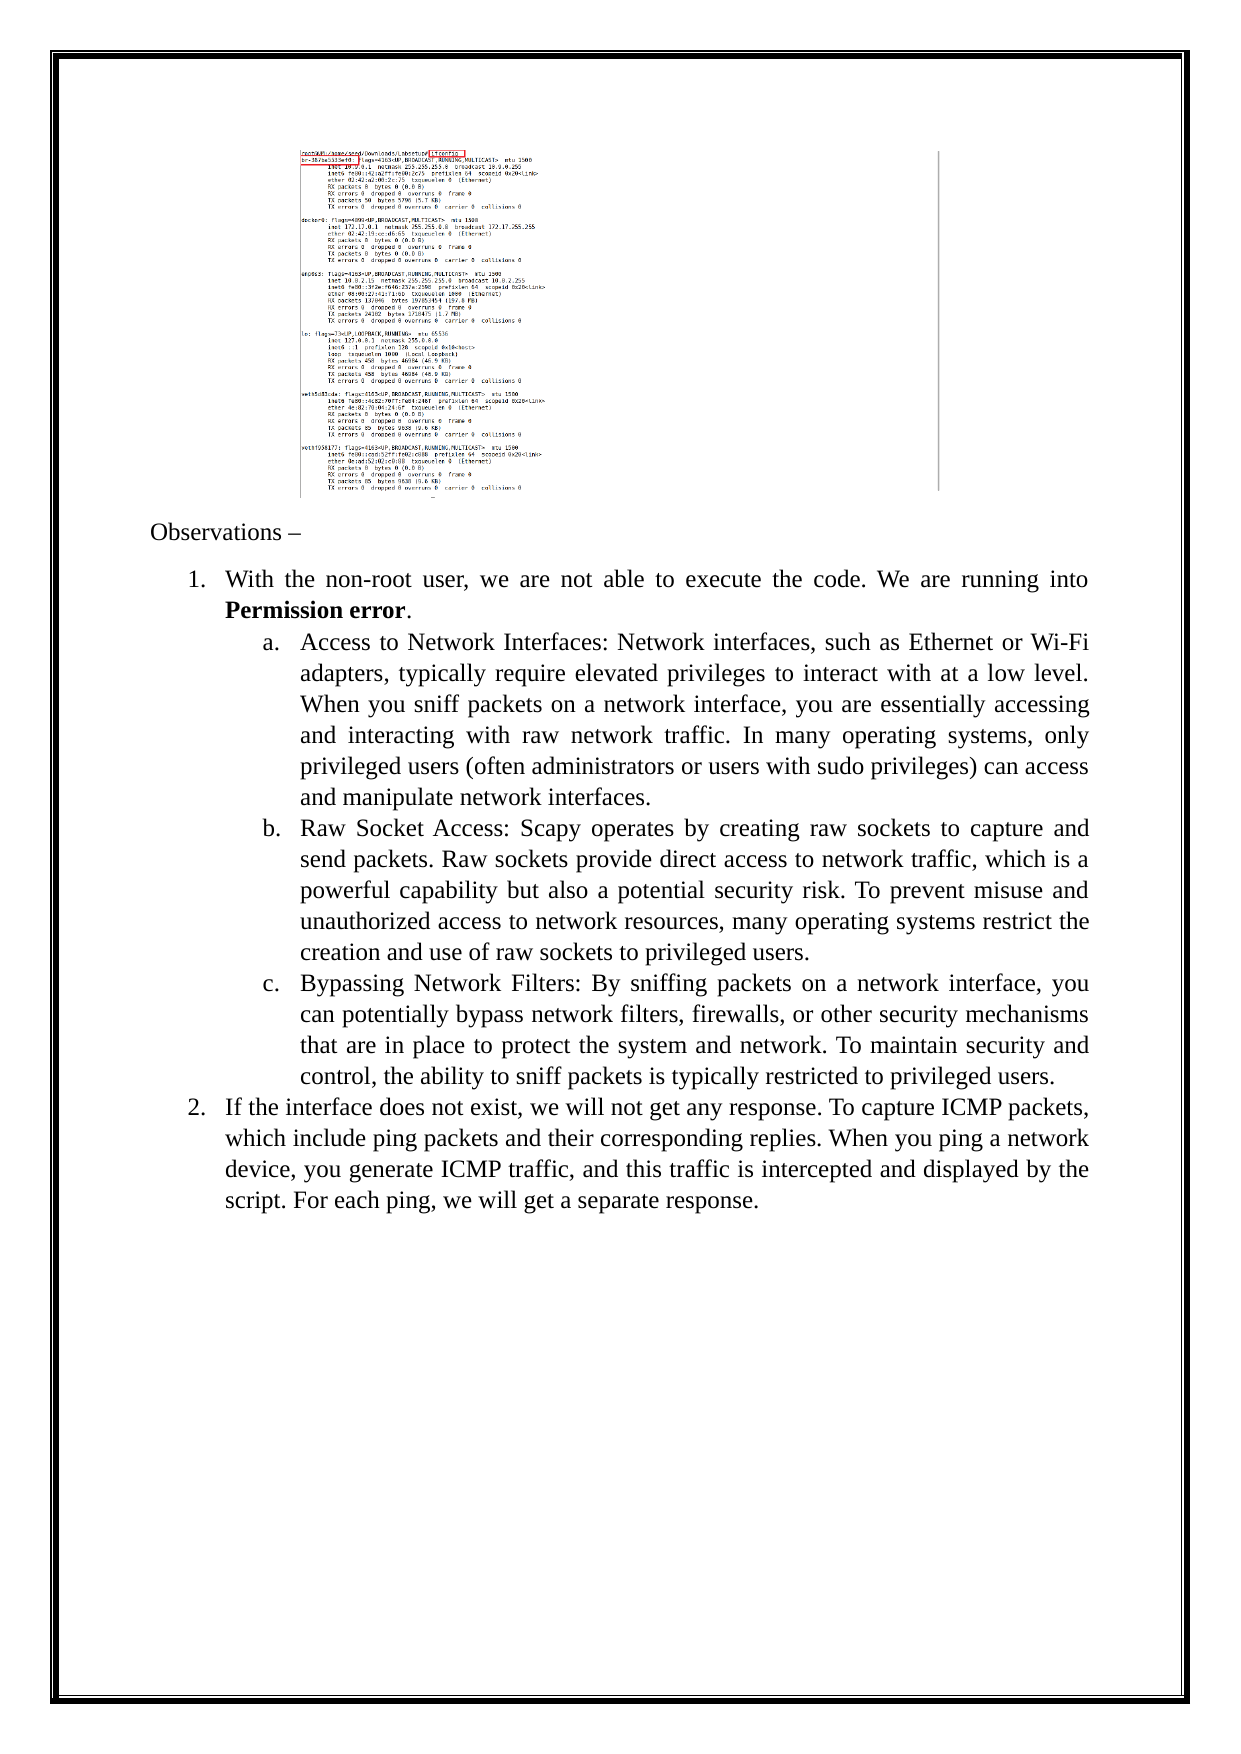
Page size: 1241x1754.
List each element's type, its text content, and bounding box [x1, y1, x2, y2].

list Access to Network Interfaces: Network interfaces, such as Ethernet or Wi-Fi adapters, typically require elevated privileges to interact with at a low level. When you sniff packets on a network interface, you are essentially accessing and interacting with raw network traffic. In many operating systems, only privileged users (often administrators or users with sudo privileges) can access and manipulate network interfaces. [262, 627, 1090, 811]
list With the non-root user, we are not able to execute the code. We are running into Permission error. [187, 564, 1090, 624]
list Bypassing Network Filters: By sniffing packets on a network interface, you can potentially bypass network filters, firewalls, or other security mechanisms that are in place to protect the system and network. To maintain security and control, the ability to sniff packets is typically restricted to privileged users. [262, 968, 1090, 1090]
list Raw Socket Access: Scapy operates by creating raw sockets to capture and send packets. Raw sockets provide direct access to network traffic, which is a powerful capability but also a potential security risk. To prevent misuse and unauthorized access to network resources, many operating systems restrict the creation and use of raw sockets to privileged users. [262, 813, 1090, 966]
picture [300, 150, 940, 498]
list If the interface does not exist, we will not get any response. To capture ICMP packets, which include ping packets and their corresponding replies. When you ping a network device, you generate ICMP traffic, and this traffic is intercepted and displayed by the script. For each ping, we will get a separate response. [187, 1092, 1090, 1214]
text Observations – [150, 517, 1090, 546]
